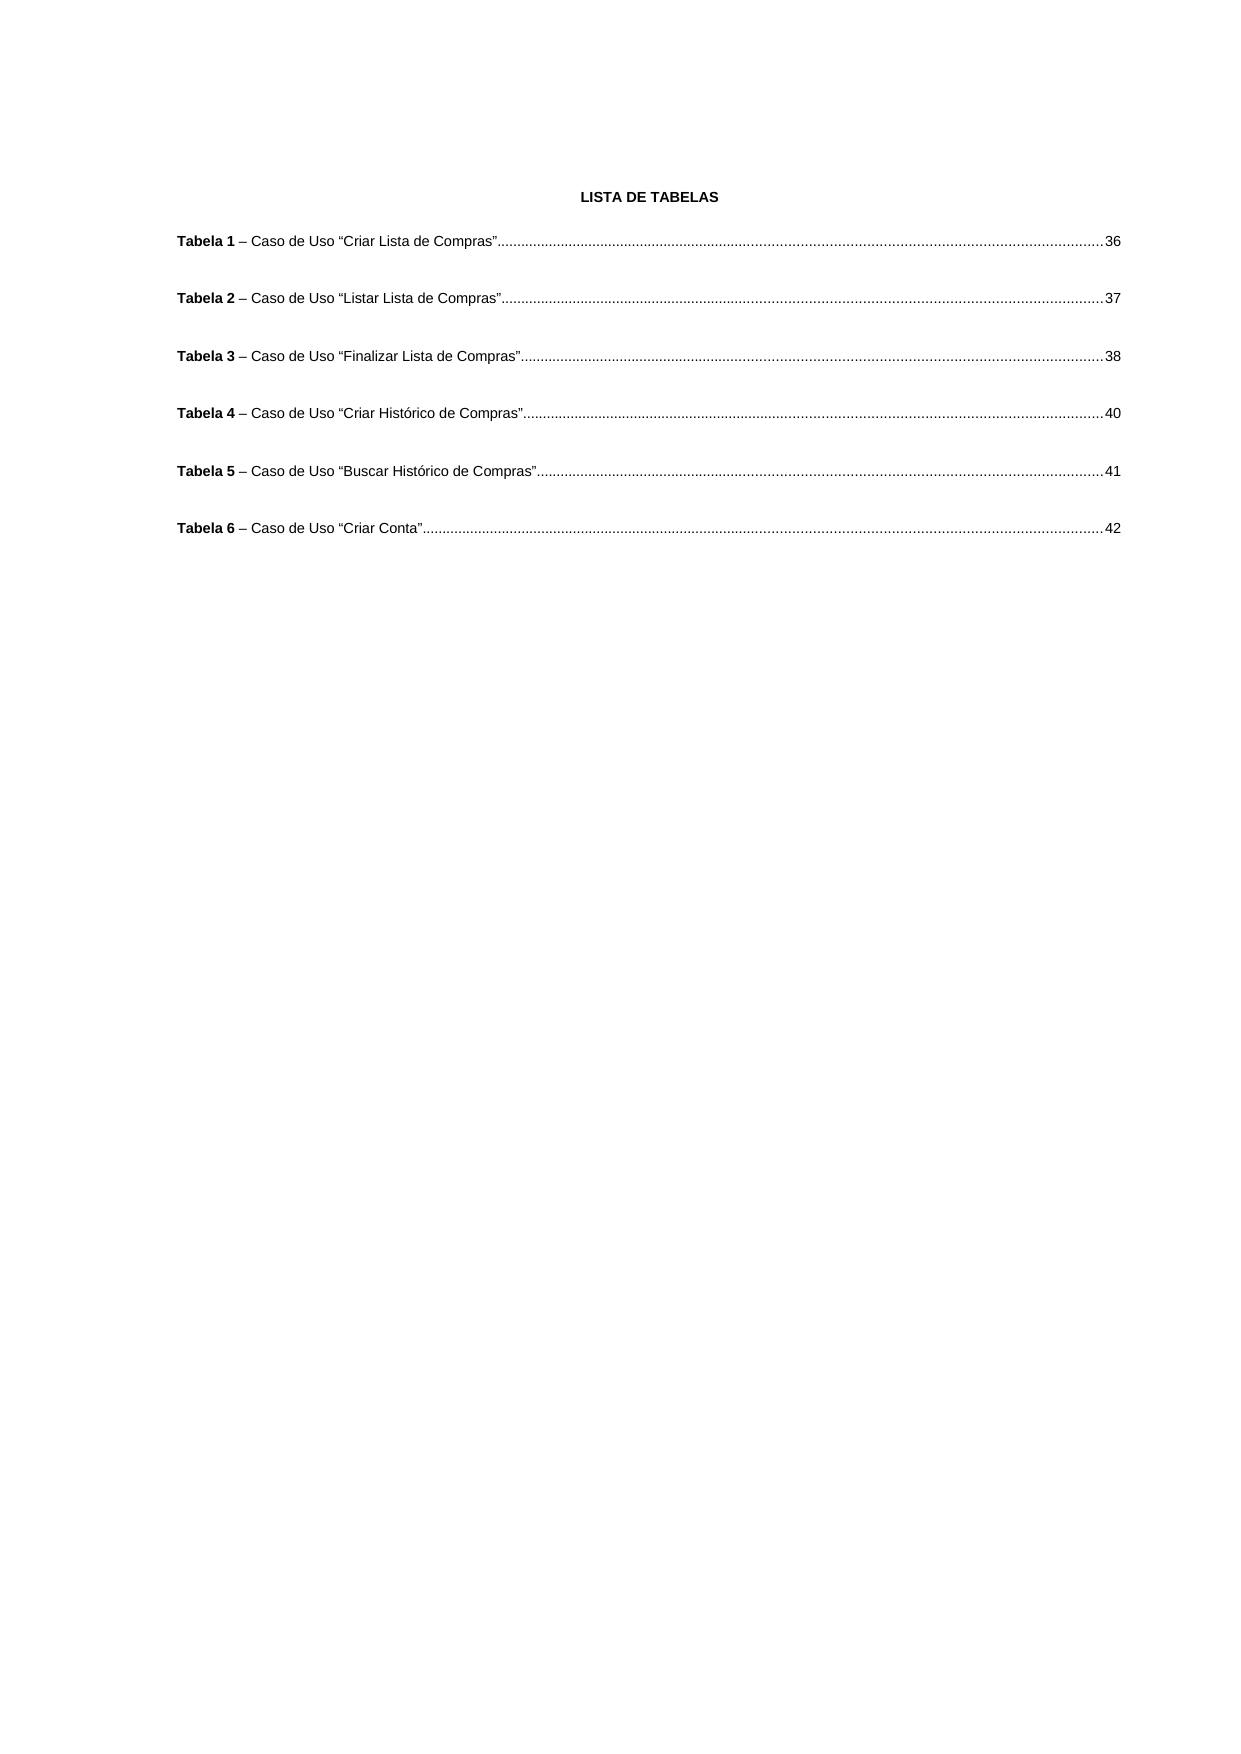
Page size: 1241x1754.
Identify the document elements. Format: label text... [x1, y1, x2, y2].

text LISTA DE TABELAS [177, 177, 1122, 206]
text Tabela 6 – Caso de Uso “Criar Conta” 42 [177, 508, 1122, 537]
text Tabela 1 – Caso de Uso “Criar Lista de Compras” 36 [177, 220, 1122, 249]
text Tabela 4 – Caso de Uso “Criar Histórico de Compras” 40 [177, 393, 1122, 422]
text Tabela 3 – Caso de Uso “Finalizar Lista de Compras” 38 [177, 335, 1122, 364]
text Tabela 5 – Caso de Uso “Buscar Histórico de Compras” 41 [177, 450, 1122, 479]
text Tabela 2 – Caso de Uso “Listar Lista de Compras” 37 [177, 278, 1122, 307]
